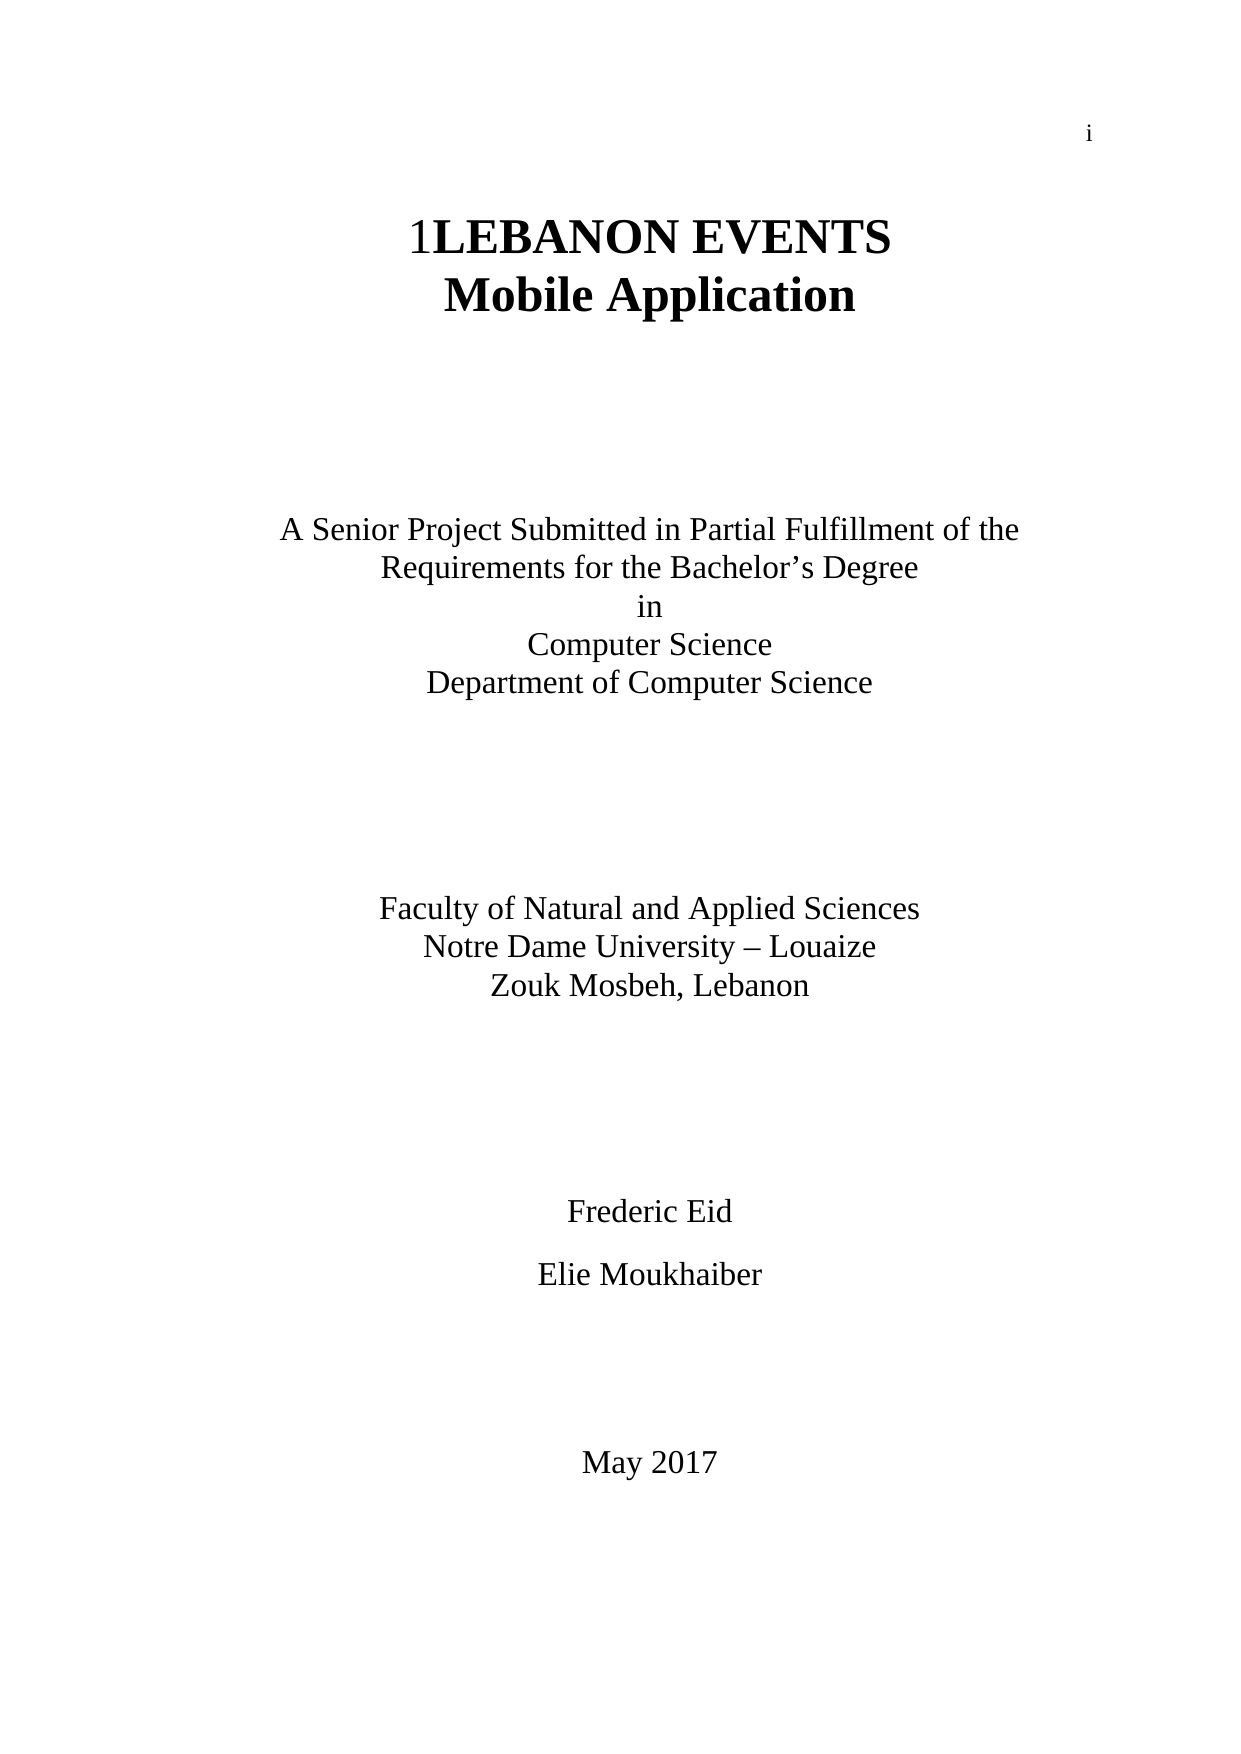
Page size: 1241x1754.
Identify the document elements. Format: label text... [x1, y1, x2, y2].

text Faculty of Natural and Applied Sciences Notre Dame University – Louaize Zouk Mosbeh, Lebanon [207, 888, 1092, 1003]
text Frederic Eid [207, 1191, 1092, 1229]
text A Senior Project Submitted in Partial Fulfillment of the Requirements for the Bachelor’s Degree [207, 509, 1092, 586]
text Computer Science Department of Computer Science [207, 624, 1092, 701]
text May 2017 [207, 1443, 1092, 1481]
text in [207, 586, 1092, 624]
text Elie Moukhaiber [207, 1254, 1092, 1293]
text LEBANON EVENTS Mobile Application [207, 207, 1092, 322]
